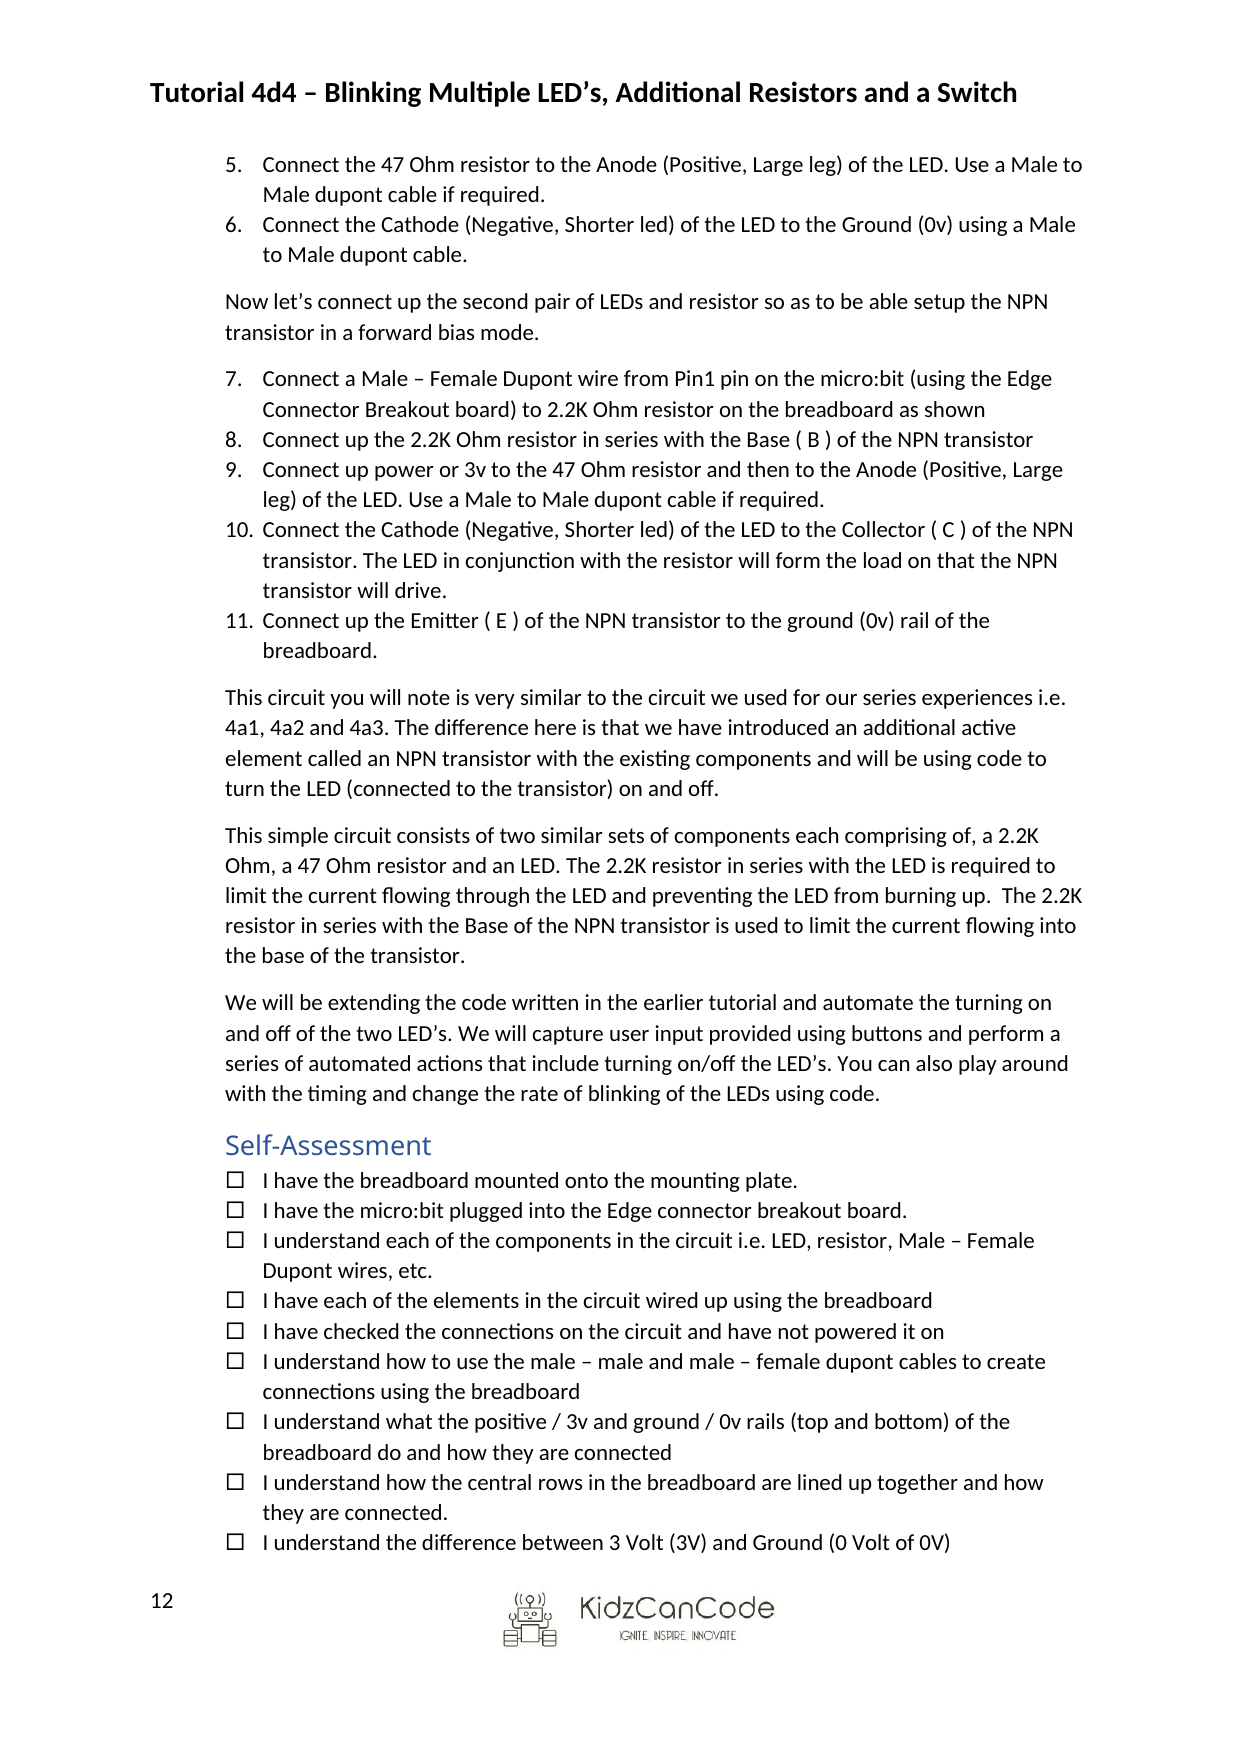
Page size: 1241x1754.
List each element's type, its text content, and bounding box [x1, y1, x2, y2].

text This simple circuit consists of two similar sets of components each comprising of, a 2.2K Ohm, a 47 Ohm resistor and an LED. The 2.2K resistor in series with the LED is required to limit the current flowing through the LED and preventing the LED from burning up. The 2.2K resistor in series with the Base of the NPN transistor is used to limit the current flowing into the base of the transistor. [225, 821, 1090, 970]
list I have the micro:bit plugged into the Edge connector breakout board. [225, 1196, 1090, 1224]
text We will be extending the code written in the earlier tutorial and automate the turning on and off of the two LED’s. We will capture user input provided using buttons and perform a series of automated actions that include turning on/off the LED’s. You can also play around with the timing and change the rate of blinking of the LEDs using code. [225, 988, 1090, 1107]
list Connect the Cathode (Negative, Shorter led) of the LED to the Collector ( C ) of the NPN transistor. The LED in conjunction with the resistor will form the load on that the NPN transistor will drive. [225, 516, 1090, 604]
list I have checked the connections on the circuit and have not powered it on [225, 1317, 1090, 1345]
list I understand what the positive / 3v and ground / 0v rails (top and bottom) of the breadboard do and how they are connected [225, 1407, 1090, 1466]
list I have each of the elements in the circuit wired up using the breadboard [225, 1287, 1090, 1315]
subtitle Self-Assessment [225, 1126, 1090, 1163]
text Now let’s connect up the second pair of LEDs and resistor so as to be able setup the NPN transistor in a forward bias mode. [225, 287, 1090, 346]
list I understand how to use the male – male and male – female dupont cables to create connections using the breadboard [225, 1347, 1090, 1405]
list I understand each of the components in the circuit i.e. LED, resistor, Male – Female Dupont wires, etc. [225, 1226, 1090, 1284]
list Connect the 47 Ohm resistor to the Anode (Positive, Large leg) of the LED. Use a Male to Male dupont cable if required. [225, 150, 1090, 208]
list Connect a Male – Female Dupont wire from Pin1 pin on the micro:bit (using the Edge Connector Breakout board) to 2.2K Ohm resistor on the breadboard as shown [225, 364, 1090, 423]
list I understand the difference between 3 Volt (3V) and Ground (0 Volt of 0V) [225, 1528, 1090, 1556]
list I have the breadboard mounted onto the mounting plate. [225, 1166, 1090, 1194]
list Connect up the Emitter ( E ) of the NPN transistor to the ground (0v) rail of the breadboard. [225, 606, 1090, 664]
list I understand how the central rows in the breadboard are lined up together and how they are connected. [225, 1468, 1090, 1526]
list Connect the Cathode (Negative, Shorter led) of the LED to the Ground (0v) using a Male to Male dupont cable. [225, 210, 1090, 269]
list Connect up power or 3v to the 47 Ohm resistor and then to the Anode (Positive, Large leg) of the LED. Use a Male to Male dupont cable if required. [225, 455, 1090, 513]
list Connect up the 2.2K Ohm resistor in series with the Base ( B ) of the NPN transistor [225, 425, 1090, 453]
picture [497, 1586, 781, 1653]
text This circuit you will note is very similar to the circuit we used for our series experiences i.e. 4a1, 4a2 and 4a3. The difference here is that we have introduced an additional active element called an NPN transistor with the existing components and will be using code to turn the LED (connected to the transistor) on and off. [225, 683, 1090, 802]
